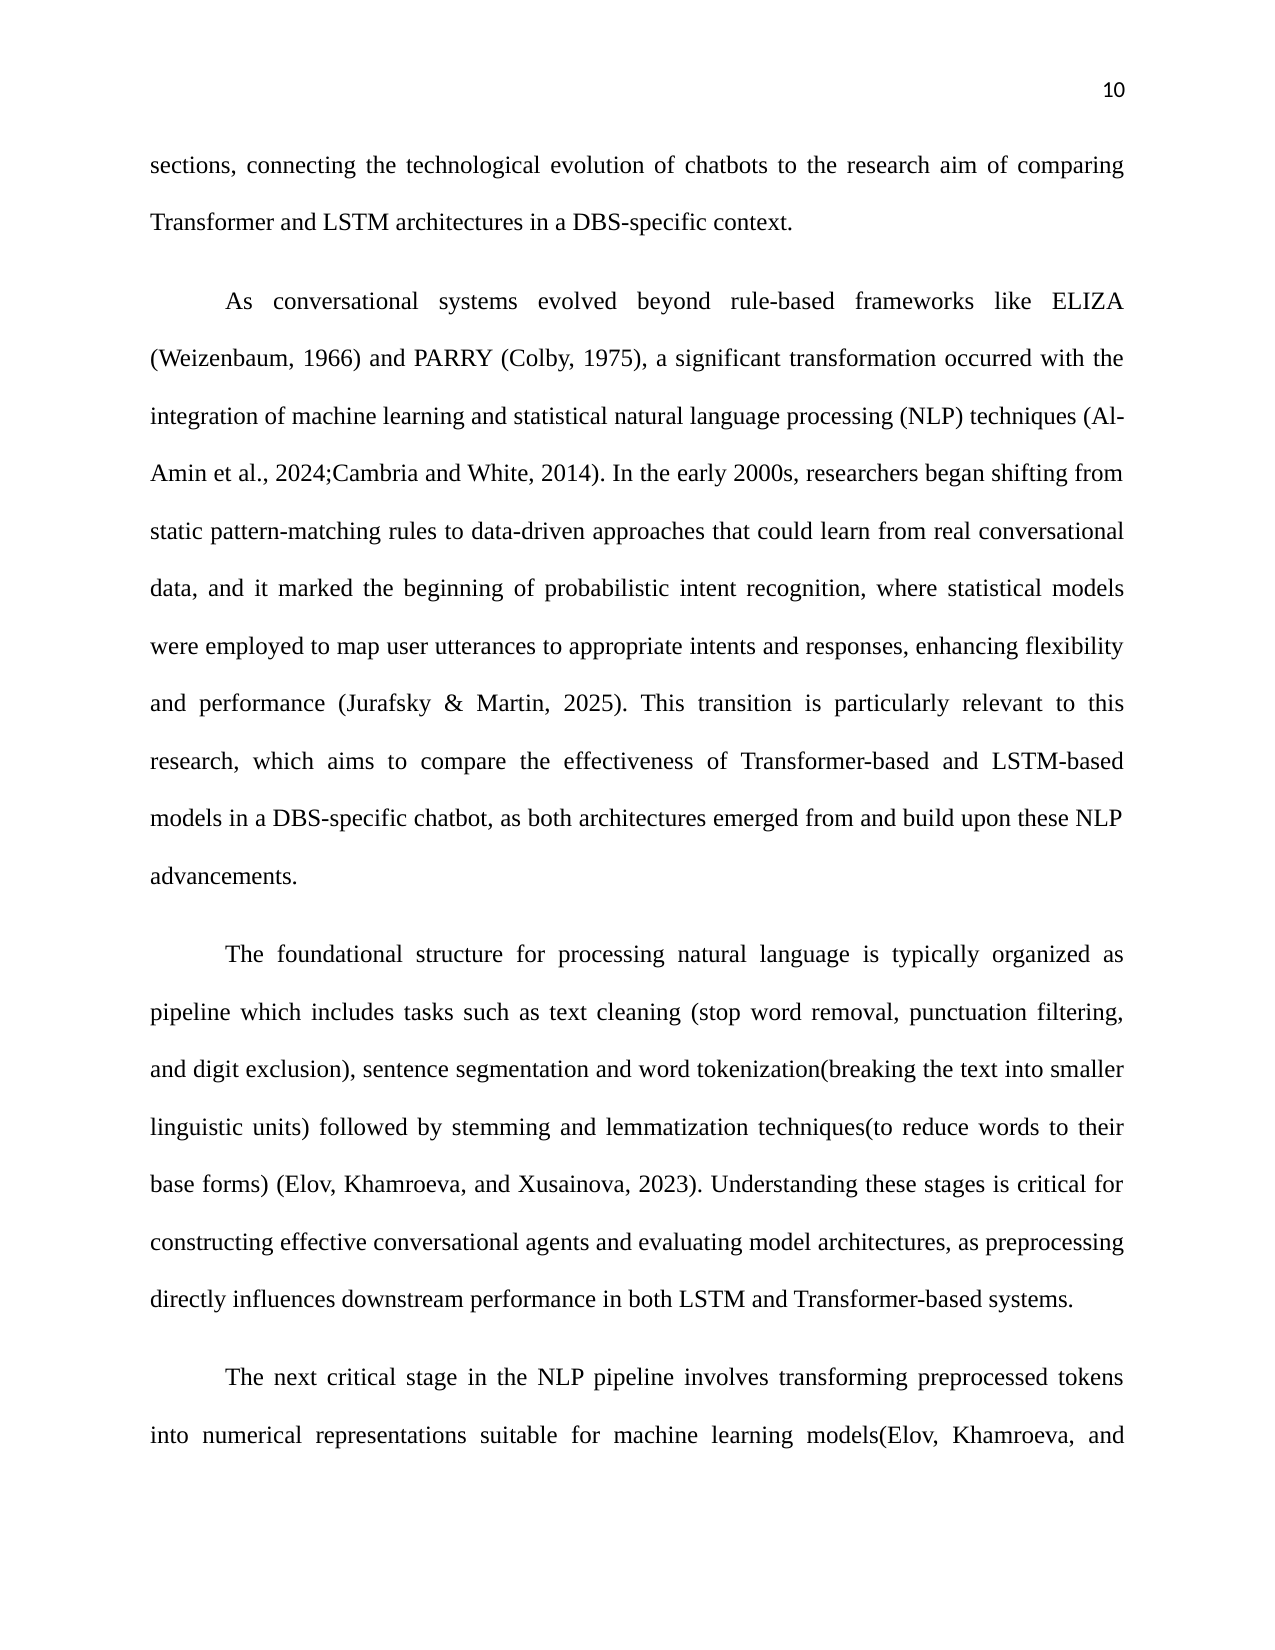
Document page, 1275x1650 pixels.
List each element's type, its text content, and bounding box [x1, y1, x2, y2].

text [150, 1362, 1125, 1449]
text The foundational structure for processing natural language is typically organized as pipeline which includes tasks such as text cleaning (stop word removal, punctuation filtering, and digit exclusion), sentence segmentation and word tokenization(breaking the text into smaller linguistic units) followed by stemming and lemmatization techniques(to reduce words to their base forms) (Elov, Khamroeva, and Xusainova, 2023). Understanding these stages is critical for constructing effective conversational agents and evaluating model architectures, as preprocessing directly influences downstream performance in both LSTM and Transformer-based systems. [150, 939, 1125, 1313]
text As conversational systems evolved beyond rule-based frameworks like ELIZA (Weizenbaum, 1966) and PARRY (Colby, 1975), a significant transformation occurred with the integration of machine learning and statistical natural language processing (NLP) techniques (Al-Amin et al., 2024;Cambria and White, 2014). In the early 2000s, researchers began shifting from static pattern-matching rules to data-driven approaches that could learn from real conversational data, and it marked the beginning of probabilistic intent recognition, where statistical models were employed to map user utterances to appropriate intents and responses, enhancing flexibility and performance (Jurafsky & Martin, 2025). This transition is particularly relevant to this research, which aims to compare the effectiveness of Transformer-based and LSTM-based models in a DBS-specific chatbot, as both architectures emerged from and build upon these NLP advancements. [150, 286, 1125, 889]
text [150, 150, 1125, 236]
